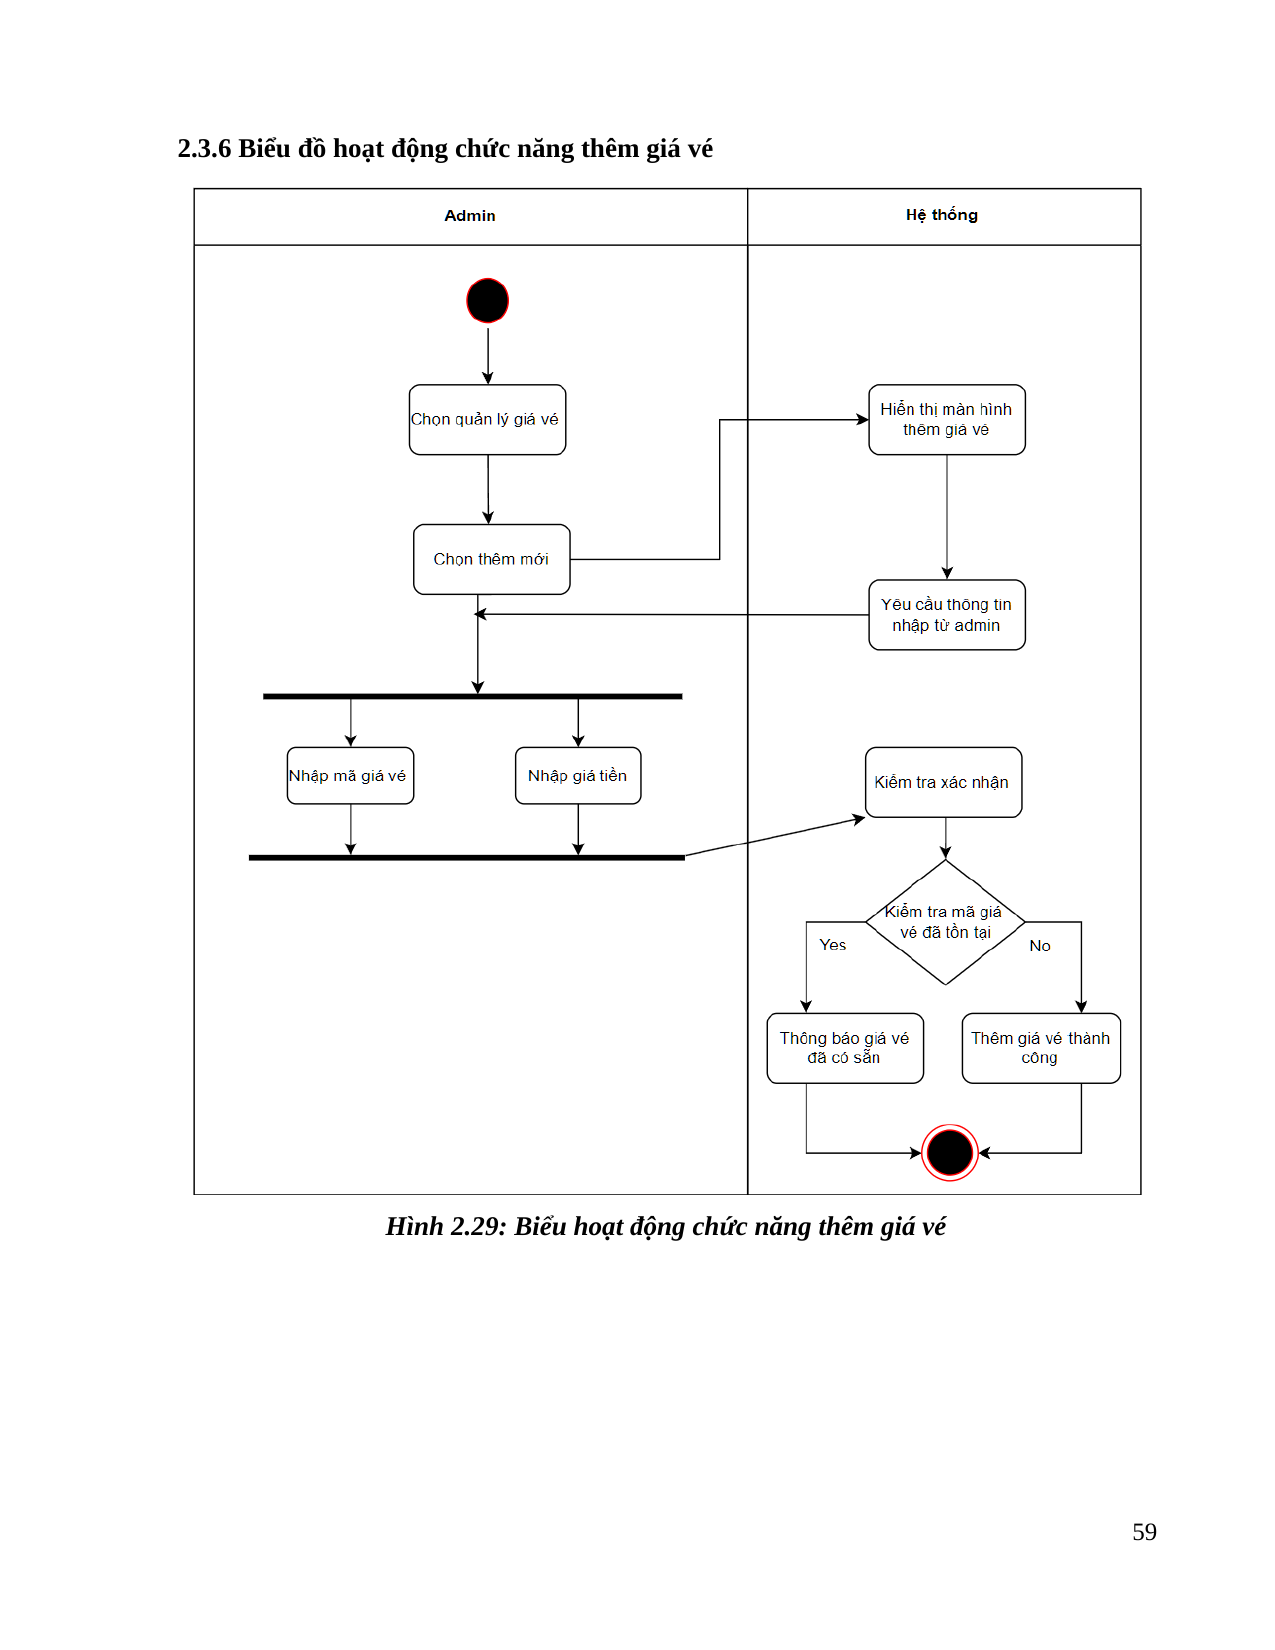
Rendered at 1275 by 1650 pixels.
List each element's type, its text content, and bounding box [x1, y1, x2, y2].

text Hình 2.29: Biểu hoạt động chức năng thêm giá vé [177, 1209, 1157, 1241]
subtitle 2.3.6 Biểu đồ hoạt động chức năng thêm giá vé [177, 132, 1157, 164]
picture [177, 179, 1157, 1195]
